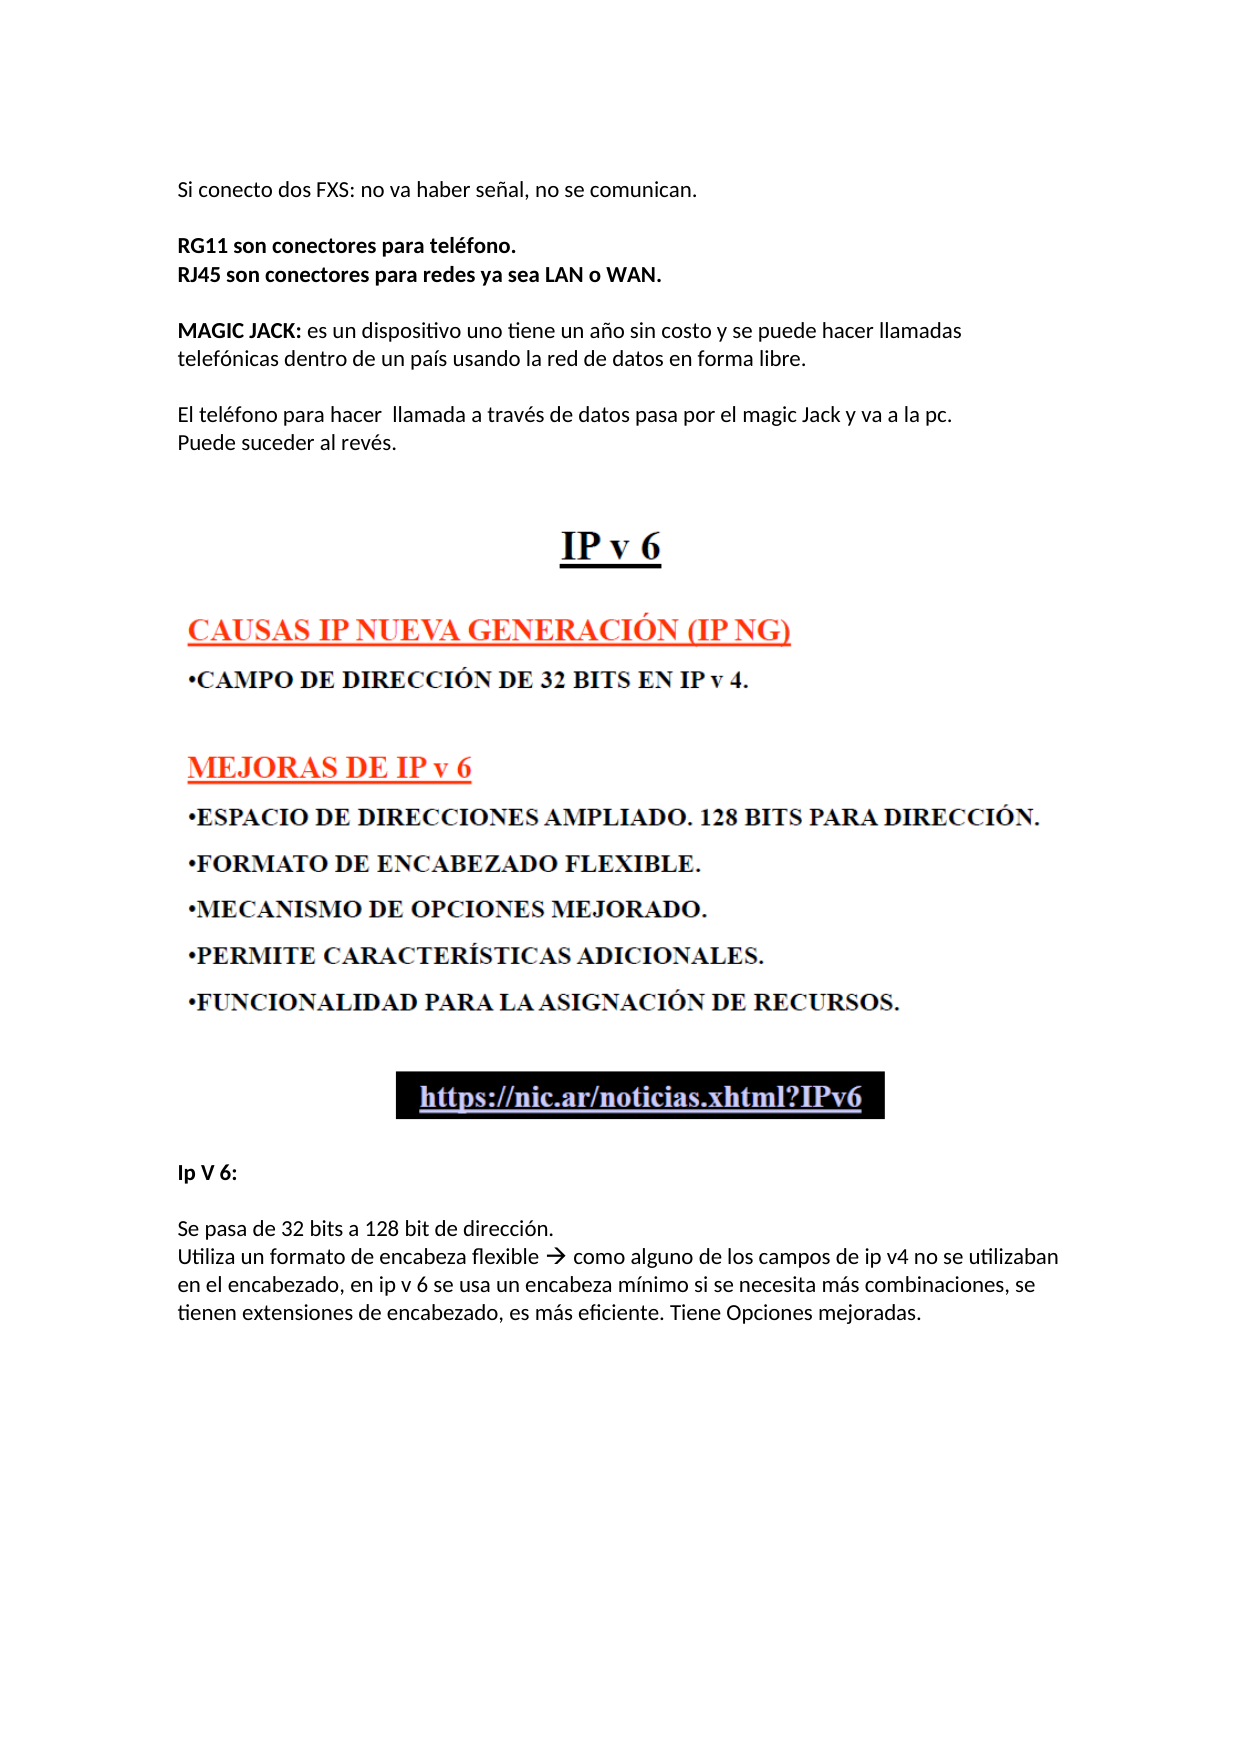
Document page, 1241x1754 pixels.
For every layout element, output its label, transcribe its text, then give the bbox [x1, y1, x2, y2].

text RJ45 son conectores para redes ya sea LAN o WAN. [177, 260, 1063, 288]
text RG11 son conectores para teléfono. [177, 232, 1063, 260]
text Ip V 6: [177, 1159, 1063, 1186]
text Puede suceder al revés. [177, 428, 1063, 456]
text Se pasa de 32 bits a 128 bit de dirección. [177, 1214, 1063, 1242]
text Utiliza un formato de encabeza flexible como alguno de los campos de ip v4 no se utilizaban en el encabezado, en ip v 6 se usa un encabeza mínimo si se necesita más combinaciones, se tienen extensiones de encabezado, es más eficiente. Tiene Opciones mejoradas. [177, 1242, 1063, 1327]
picture [177, 513, 1063, 1159]
text MAGIC JACK: es un dispositivo uno tiene un año sin costo y se puede hacer llamadas telefónicas dentro de un país usando la red de datos en forma libre. [177, 316, 1063, 372]
text Si conecto dos FXS: no va haber señal, no se comunican. [177, 176, 1063, 204]
text El teléfono para hacer llamada a través de datos pasa por el magic Jack y va a la pc. [177, 400, 1063, 428]
